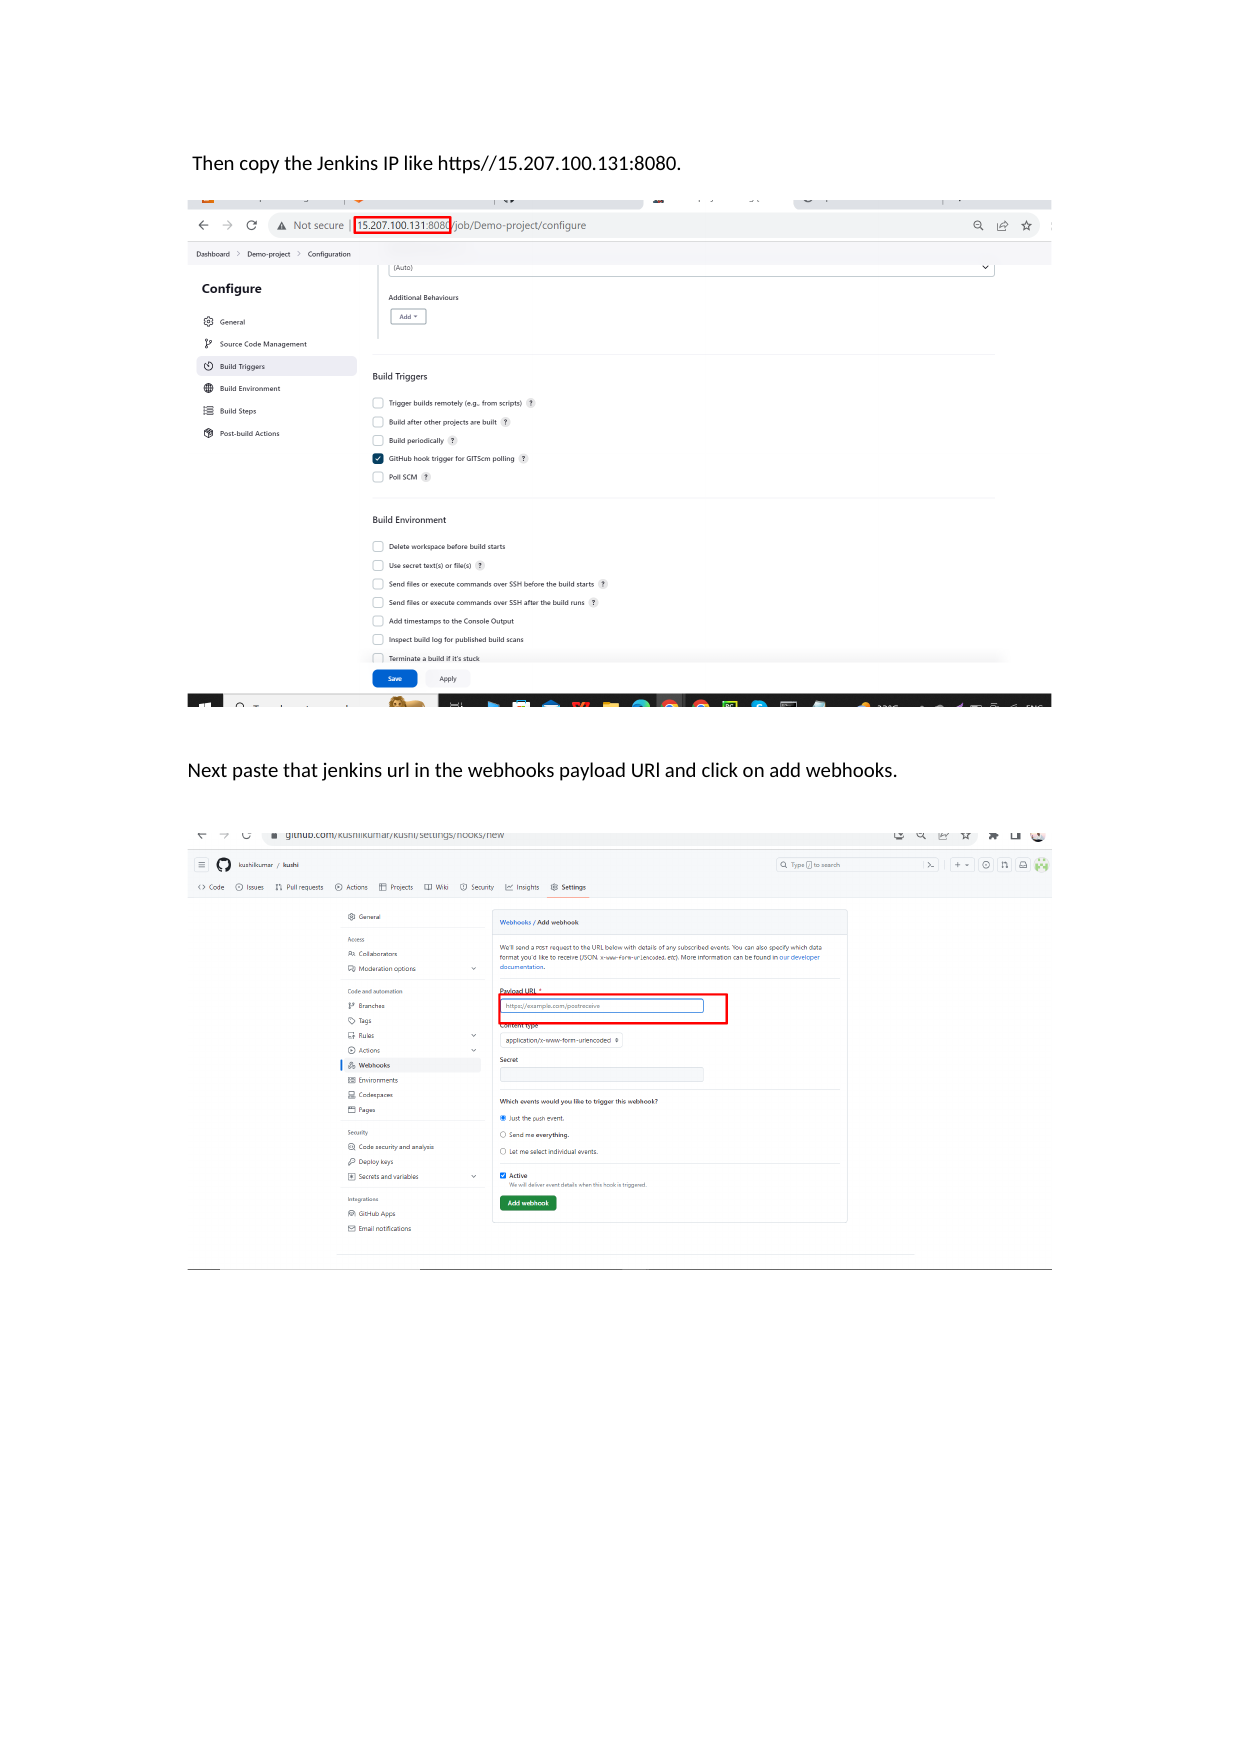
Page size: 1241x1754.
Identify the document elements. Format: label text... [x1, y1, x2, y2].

picture [187, 200, 1052, 707]
picture [187, 833, 1052, 1270]
text Next paste that jenkins url in the webhooks payload URl and click on add webhooks. [187, 757, 1053, 783]
text Then copy the Jenkins IP like https//15.207.100.131:8080. [187, 150, 1053, 175]
